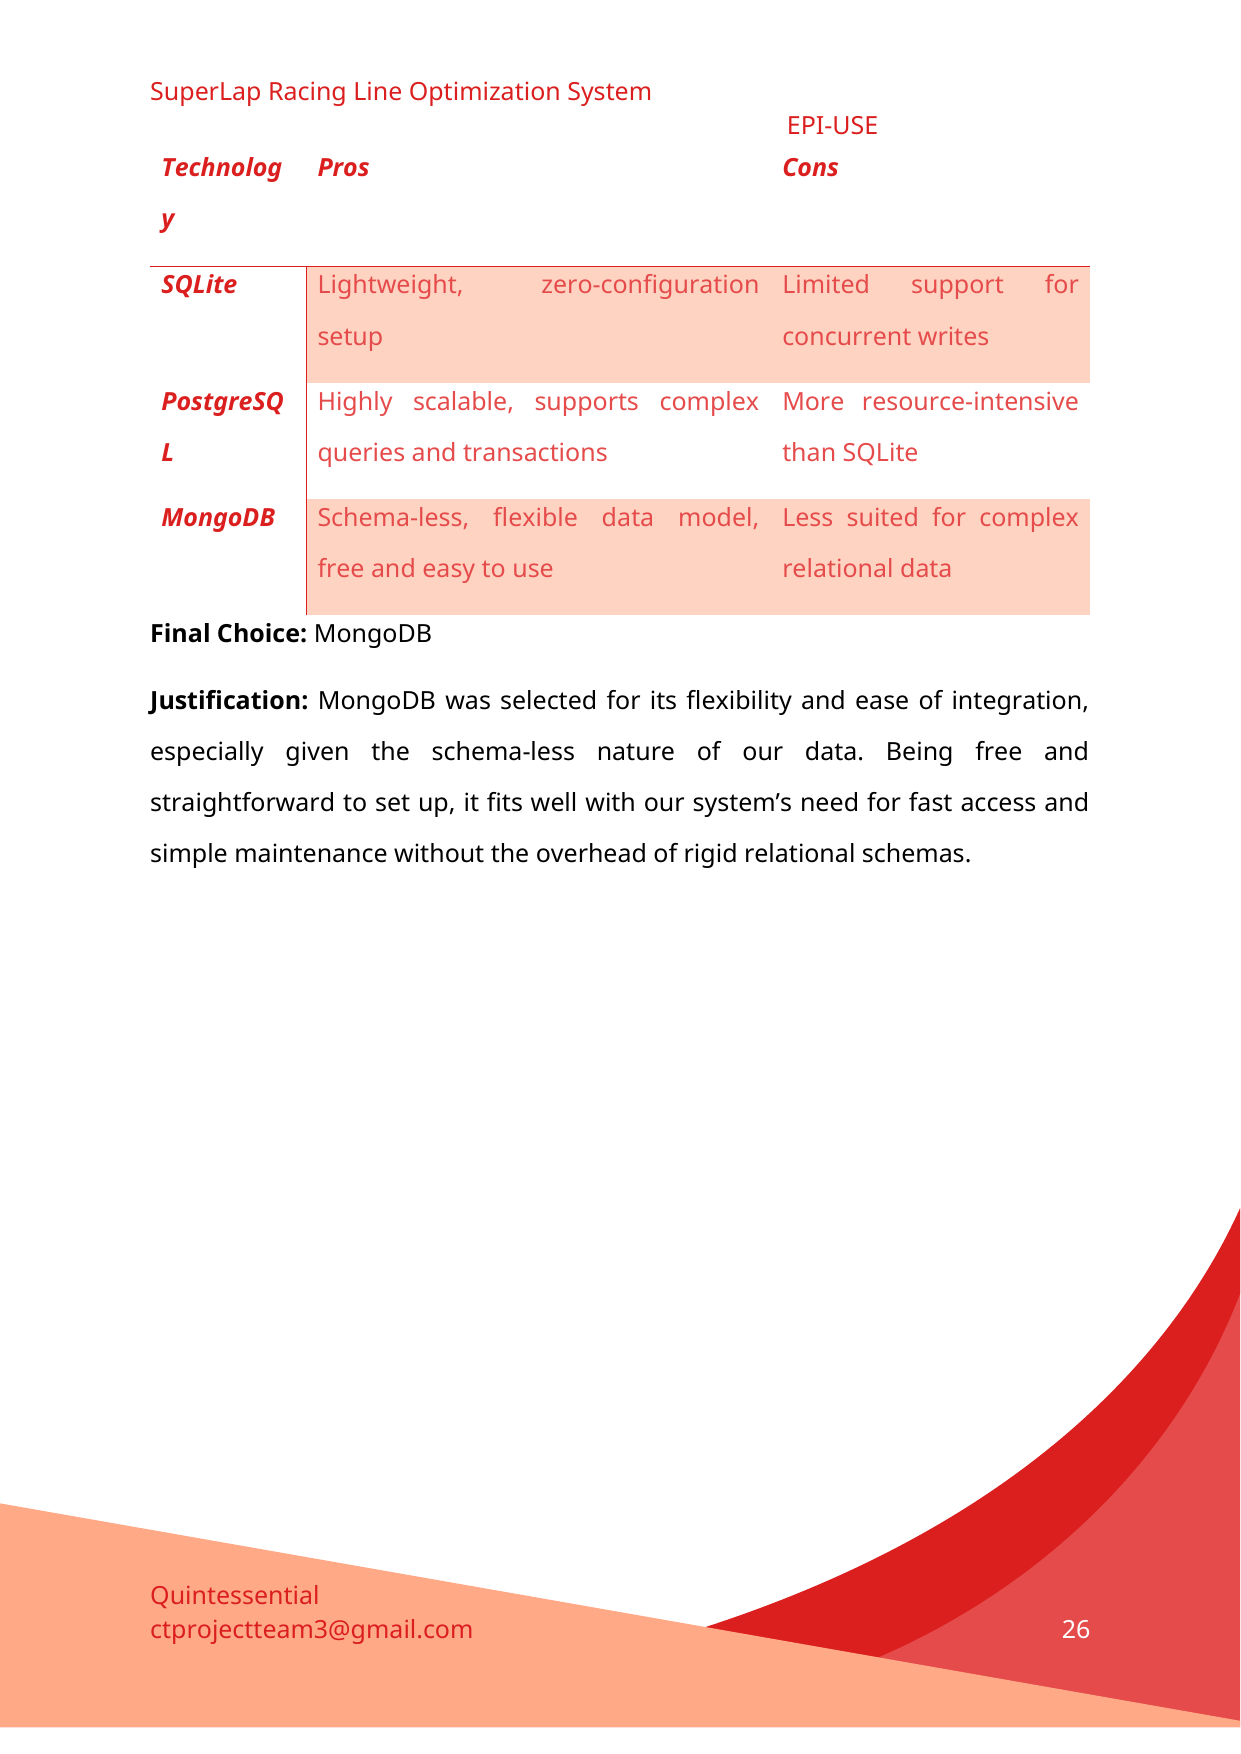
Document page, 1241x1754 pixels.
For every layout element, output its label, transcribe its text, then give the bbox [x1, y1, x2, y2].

table_cell PostgreSQL [150, 383, 306, 499]
text Justification: MongoDB was selected for its flexibility and ease of integration, especially given the schema-less nature of our data. Being free and straightforward to set up, it fits well with our system’s need for fast access and simple maintenance without the overhead of rigid relational schemas. [150, 683, 1090, 870]
table_cell MongoDB [150, 499, 306, 615]
table_cell Lightweight, zero-configuration setup [307, 267, 771, 383]
table_header Technology [150, 150, 306, 266]
text Final Choice: MongoDB [150, 615, 1090, 649]
table_header Cons [771, 150, 1090, 266]
table_header Pros [306, 150, 771, 266]
table_cell SQLite [150, 267, 306, 383]
table_cell Limited support for concurrent writes [771, 267, 1090, 383]
table_cell Schema-less, flexible data model, free and easy to use [307, 499, 771, 615]
table_cell More resource-intensive than SQLite [771, 383, 1090, 499]
table_cell Highly scalable, supports complex queries and transactions [307, 383, 771, 499]
table_cell Less suited for complex relational data [771, 499, 1090, 615]
